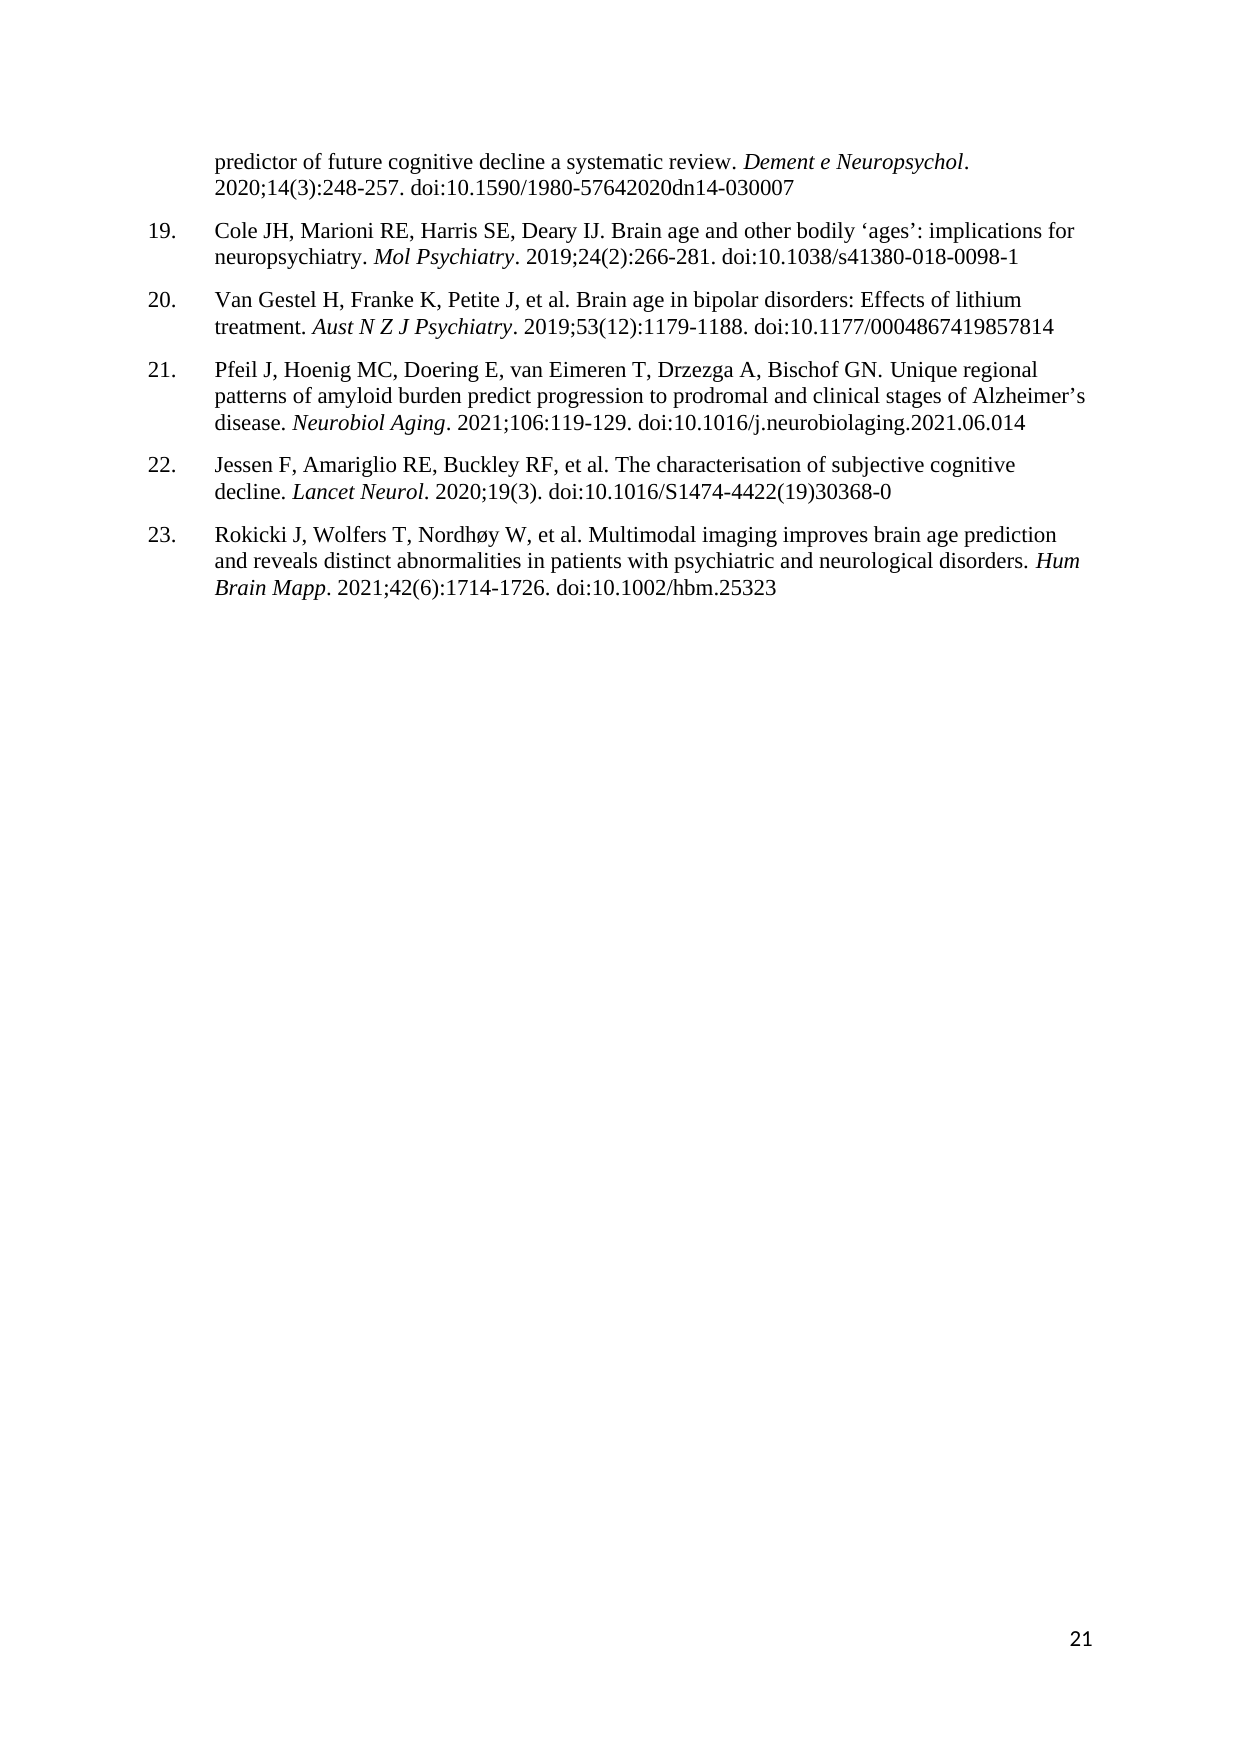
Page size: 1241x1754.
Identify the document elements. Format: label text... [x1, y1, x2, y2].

text 20. Van Gestel H, Franke K, Petite J, et al. Brain age in bipolar disorders: Effects of lithium treatment. Aust N Z J Psychiatry. 2019;53(12):1179-1188. doi:10.1177/0004867419857814 [148, 286, 1092, 339]
text 22. Jessen F, Amariglio RE, Buckley RF, et al. The characterisation of subjective cognitive decline. Lancet Neurol. 2020;19(3). doi:10.1016/S1474-4422(19)30368-0 [148, 452, 1092, 504]
text 21. Pfeil J, Hoenig MC, Doering E, van Eimeren T, Drzezga A, Bischof GN. Unique regional patterns of amyloid burden predict progression to prodromal and clinical stages of Alzheimer’s disease. Neurobiol Aging. 2021;106:119-129. doi:10.1016/j.neurobiolaging.2021.06.014 [148, 356, 1092, 435]
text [148, 148, 1092, 200]
text 23. Rokicki J, Wolfers T, Nordhøy W, et al. Multimodal imaging improves brain age prediction and reveals distinct abnormalities in patients with psychiatric and neurological disorders. Hum Brain Mapp. 2021;42(6):1714-1726. doi:10.1002/hbm.25323 [148, 521, 1092, 600]
text 19. Cole JH, Marioni RE, Harris SE, Deary IJ. Brain age and other bodily ‘ages’: implications for neuropsychiatry. Mol Psychiatry. 2019;24(2):266-281. doi:10.1038/s41380-018-0098-1 [148, 217, 1092, 270]
